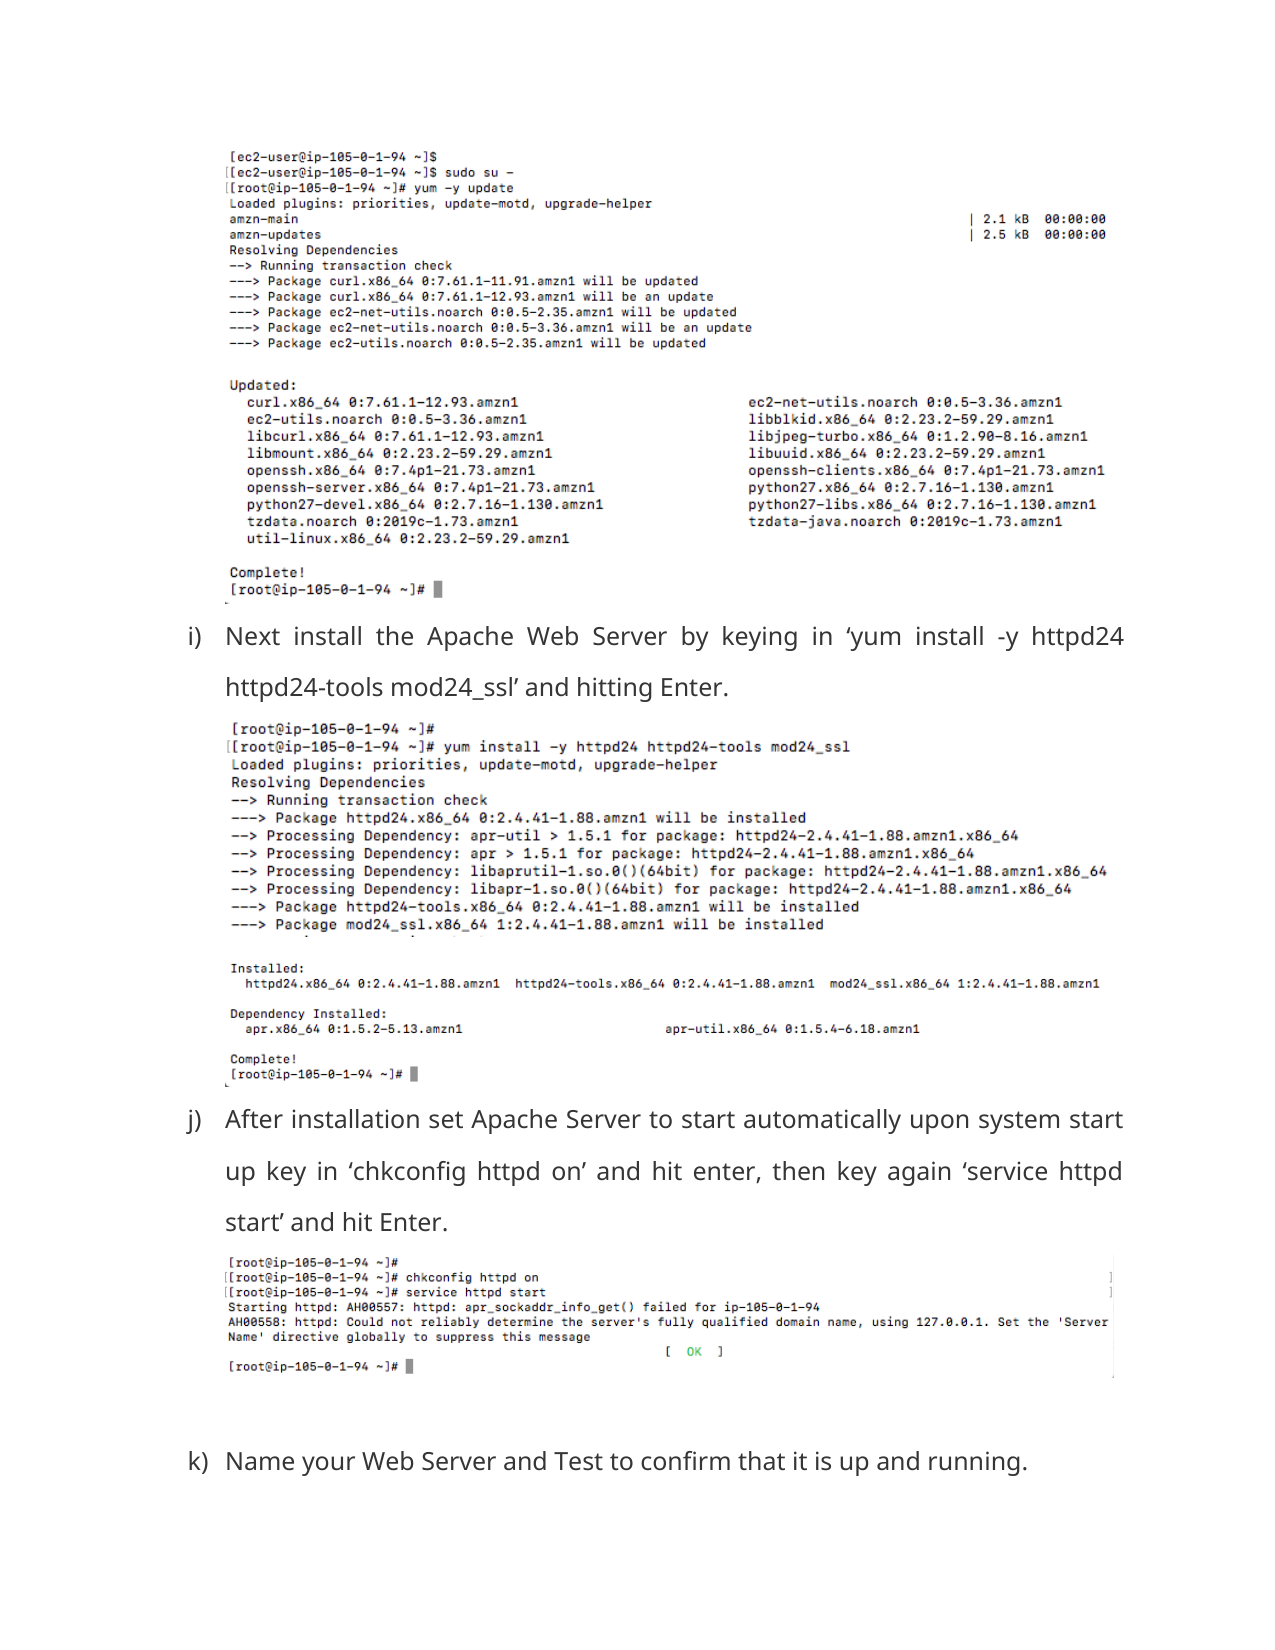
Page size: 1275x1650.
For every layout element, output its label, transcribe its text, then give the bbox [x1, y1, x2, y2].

list Next install the Apache Web Server by keying in ‘yum install -y httpd24 httpd24-tools mod24_ssl’ and hitting Enter. [187, 619, 1125, 704]
list Name your Web Server and Test to confirm that it is up and running. [187, 1444, 1125, 1478]
picture [225, 952, 1114, 1087]
picture [225, 150, 1114, 354]
picture [225, 1255, 1114, 1378]
picture [225, 368, 1114, 604]
list After installation set Apache Server to start automatically upon system start up key in ‘chkconfig httpd on’ and hit enter, then key again ‘service httpd start’ and hit Enter. [187, 1102, 1125, 1238]
picture [225, 721, 1114, 937]
